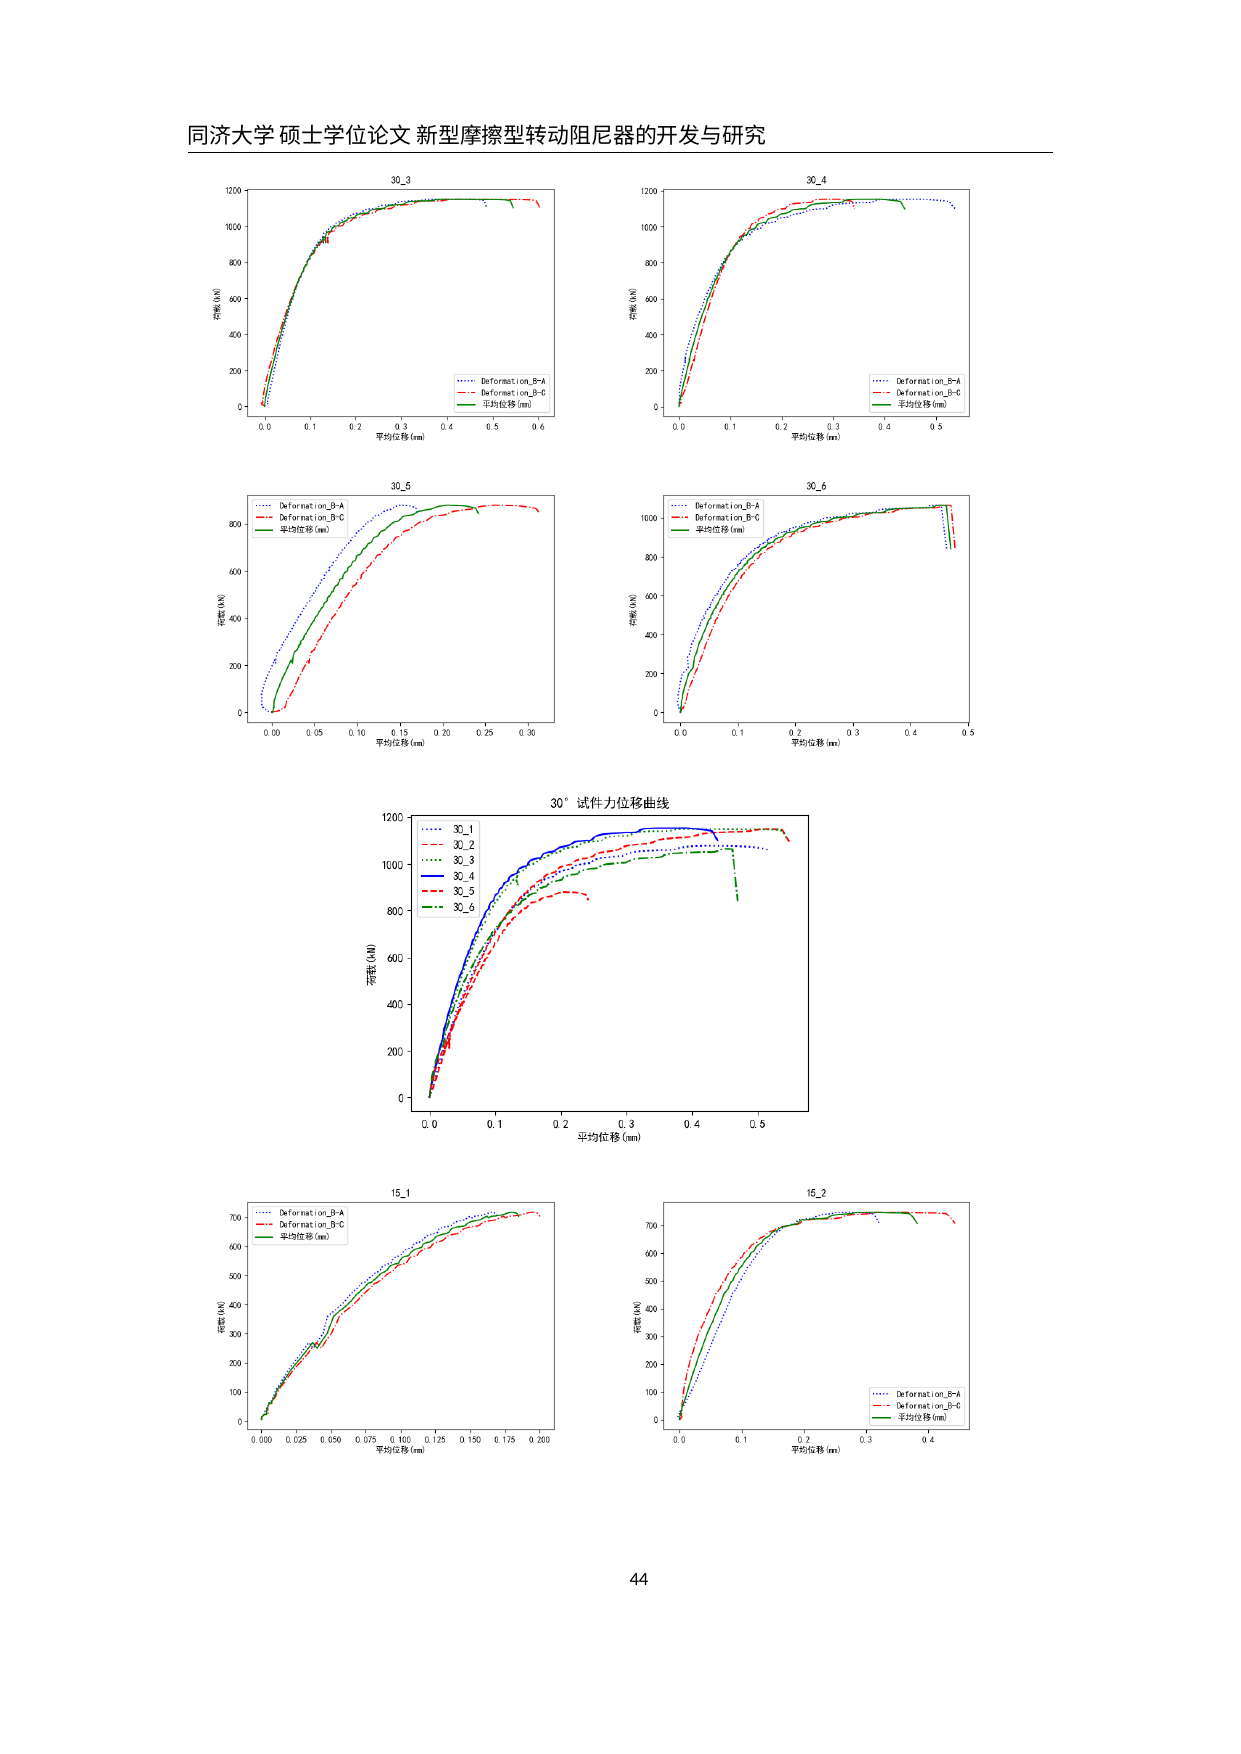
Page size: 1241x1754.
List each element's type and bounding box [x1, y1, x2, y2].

picture [614, 1166, 1008, 1462]
picture [614, 153, 1008, 449]
picture [198, 459, 593, 755]
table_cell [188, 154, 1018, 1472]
picture [347, 768, 859, 1153]
picture [198, 1166, 593, 1462]
picture [614, 459, 1008, 755]
picture [198, 153, 593, 449]
